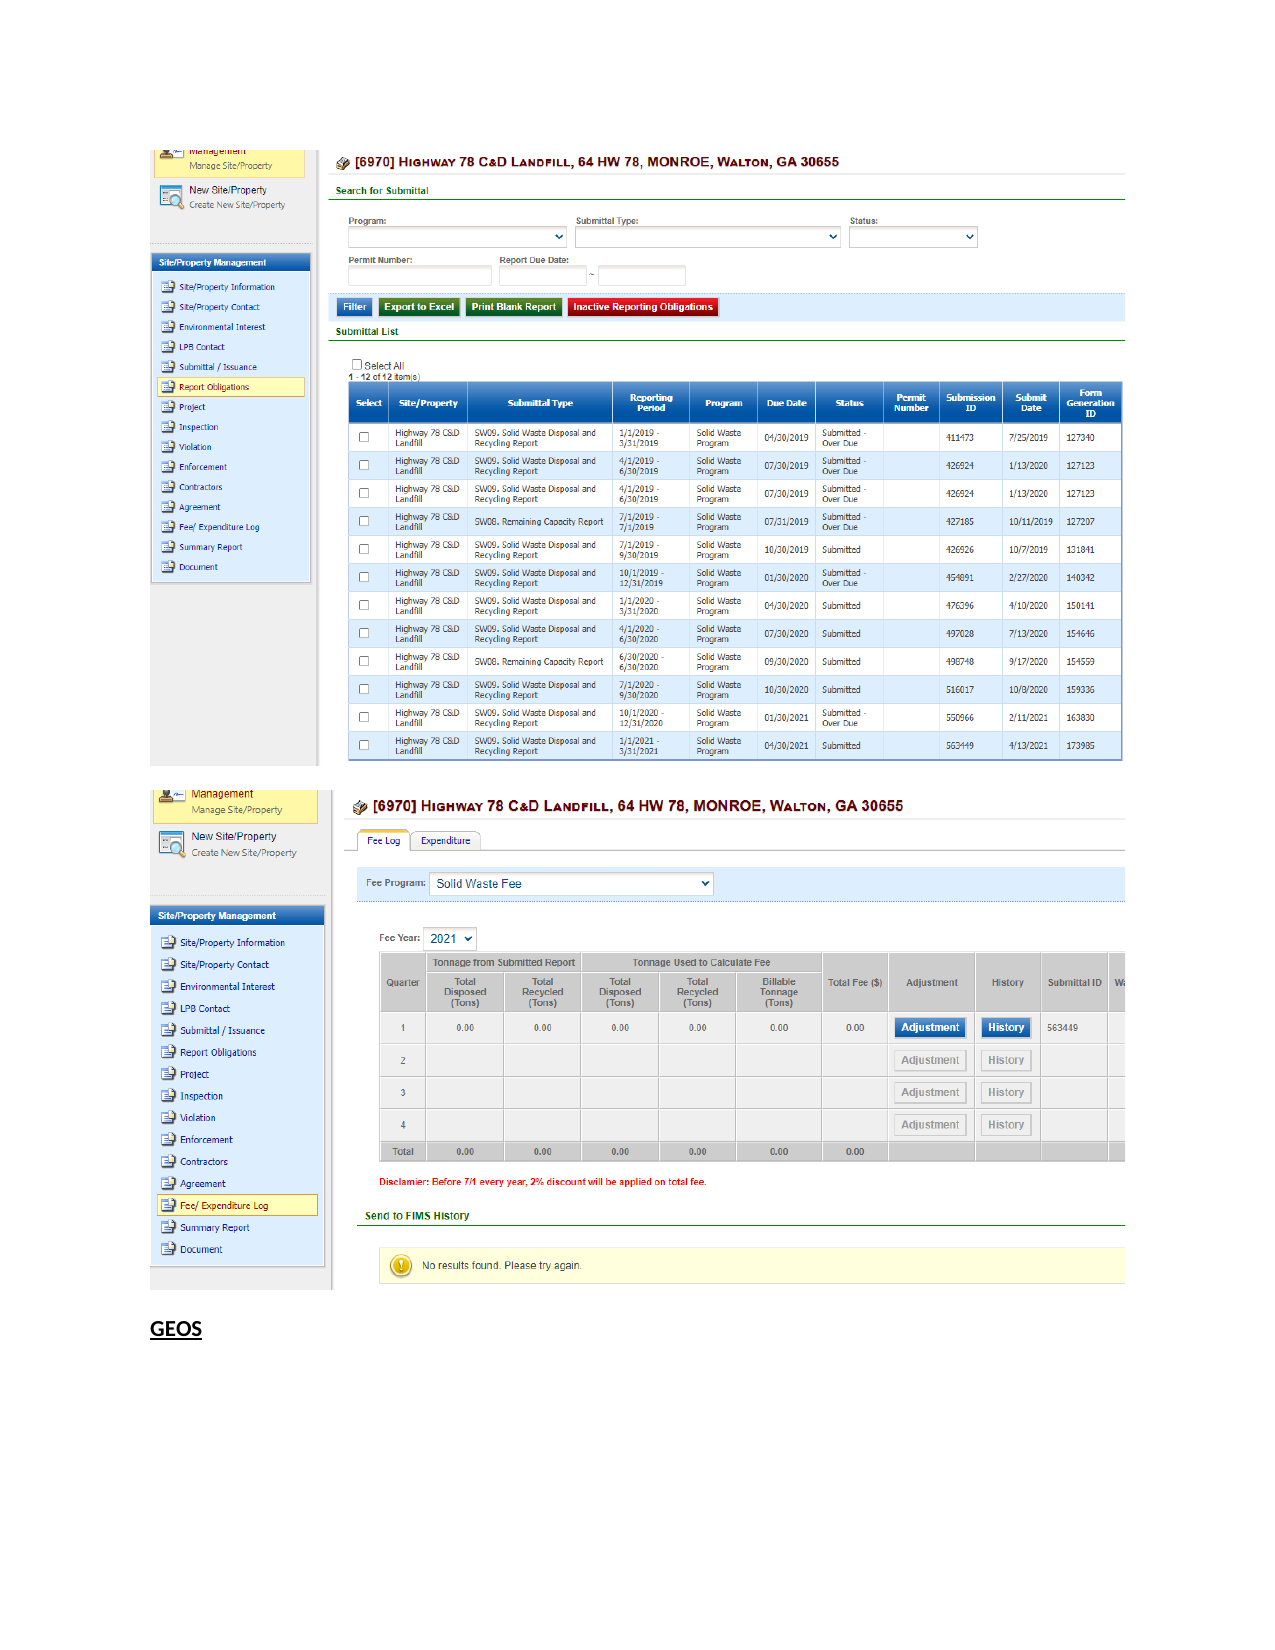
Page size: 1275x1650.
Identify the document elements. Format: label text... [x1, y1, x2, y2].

picture [150, 790, 1125, 1290]
text GEOS [150, 1314, 1125, 1342]
picture [150, 150, 1125, 766]
